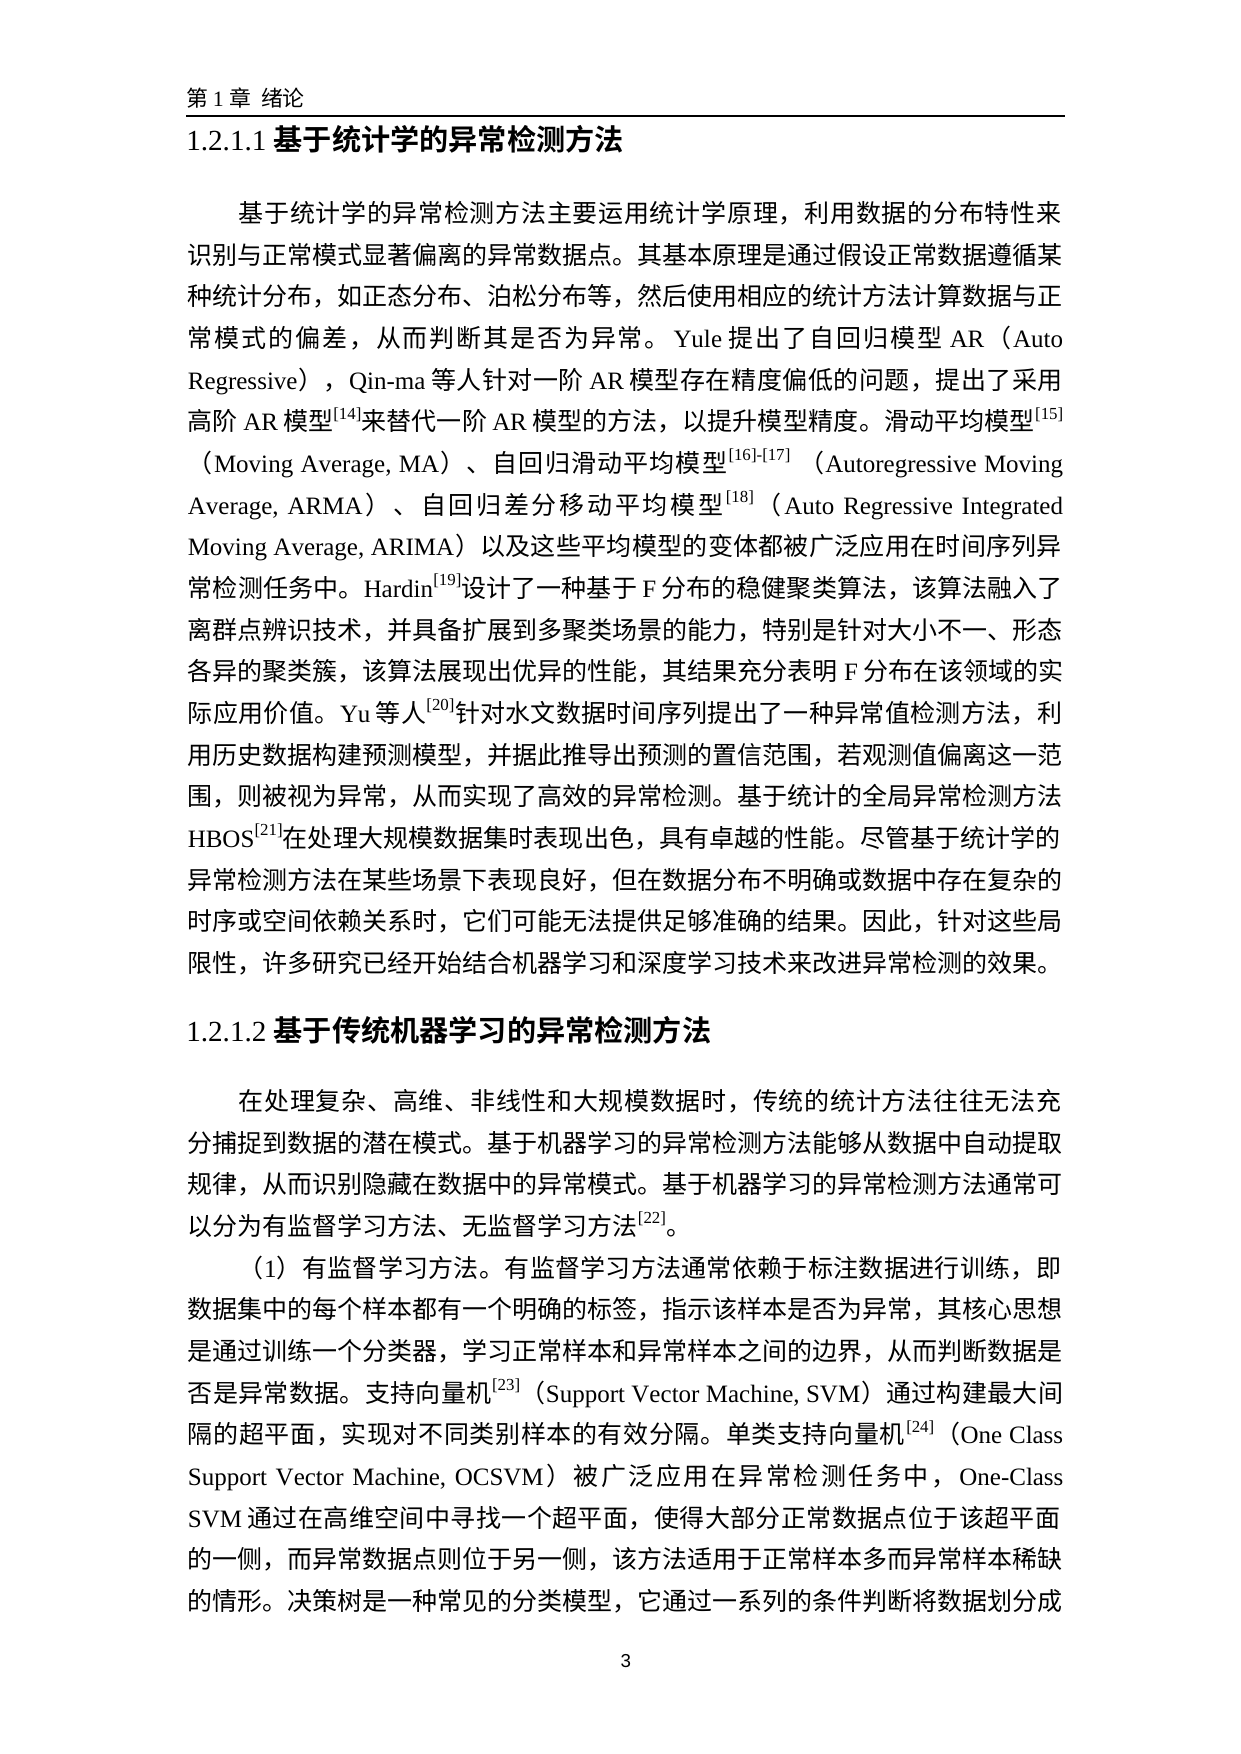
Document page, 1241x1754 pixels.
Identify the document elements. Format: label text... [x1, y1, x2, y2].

text 在处理复杂、高维、非线性和大规模数据时，传统的统计方法往往无法充分捕捉到数据的潜在模式。基于机器学习的异常检测方法能够从数据中自动提取规律，从而识别隐藏在数据中的异常模式。基于机器学习的异常检测方法通常可以分为有监督学习方法、无监督学习方法[22]。 [188, 1077, 1063, 1244]
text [188, 1244, 1063, 1619]
subtitle 基于统计学的异常检测方法 [186, 117, 1065, 159]
subtitle 基于传统机器学习的异常检测方法 [186, 1008, 1065, 1050]
text 基于统计学的异常检测方法主要运用统计学原理，利用数据的分布特性来识别与正常模式显著偏离的异常数据点。其基本原理是通过假设正常数据遵循某种统计分布，如正态分布、泊松分布等，然后使用相应的统计方法计算数据与正常模式的偏差，从而判断其是否为异常。Yule提出了自回归模型AR（Auto Regressive），Qin-ma等人针对一阶AR模型存在精度偏低的问题，提出了采用高阶AR模型[14]来替代一阶AR模型的方法，以提升模型精度。滑动平均模型[15] （Moving Average, MA）、自回归滑动平均模型[16-17] （Autoregressive Moving Average, ARMA）、自回归差分移动平均模型[18]（Auto Regressive Integrated Moving Average, ARIMA）以及这些平均模型的变体都被广泛应用在时间序列异常检测任务中。Hardin[19]设计了一种基于F分布的稳健聚类算法，该算法融入了离群点辨识技术，并具备扩展到多聚类场景的能力，特别是针对大小不一、形态各异的聚类簇，该算法展现出优异的性能，其结果充分表明F分布在该领域的实际应用价值。Yu等人[20]针对水文数据时间序列提出了一种异常值检测方法，利用历史数据构建预测模型，并据此推导出预测的置信范围，若观测值偏离这一范围，则被视为异常，从而实现了高效的异常检测。基于统计的全局异常检测方法HBOS[21]在处理大规模数据集时表现出色，具有卓越的性能。尽管基于统计学的异常检测方法在某些场景下表现良好，但在数据分布不明确或数据中存在复杂的时序或空间依赖关系时，它们可能无法提供足够准确的结果。因此，针对这些局限性，许多研究已经开始结合机器学习和深度学习技术来改进异常检测的效果。 [188, 189, 1063, 981]
